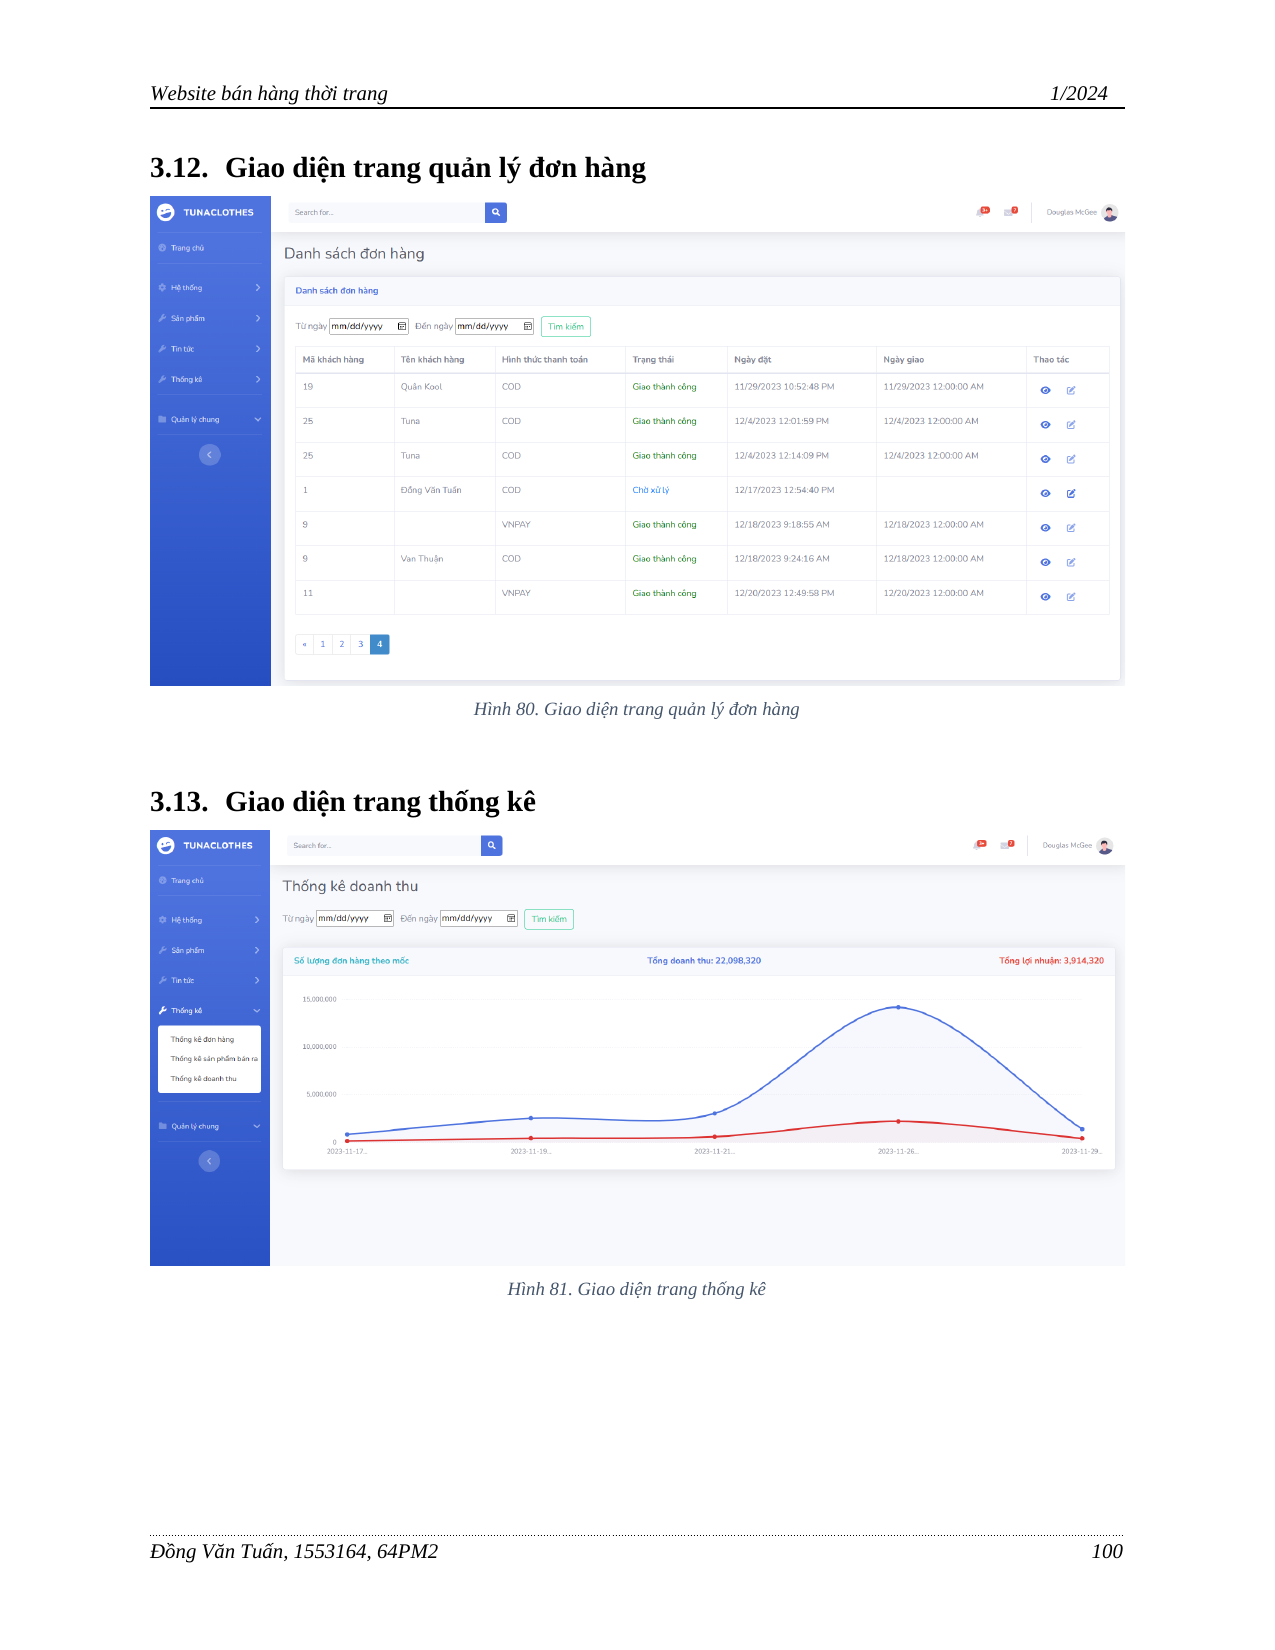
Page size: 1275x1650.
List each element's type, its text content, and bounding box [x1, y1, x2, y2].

picture [150, 196, 1125, 686]
subtitle Giao diện trang thống kê [150, 784, 1125, 818]
subtitle Giao diện trang quản lý đơn hàng [150, 150, 1125, 183]
picture [150, 830, 1125, 1266]
